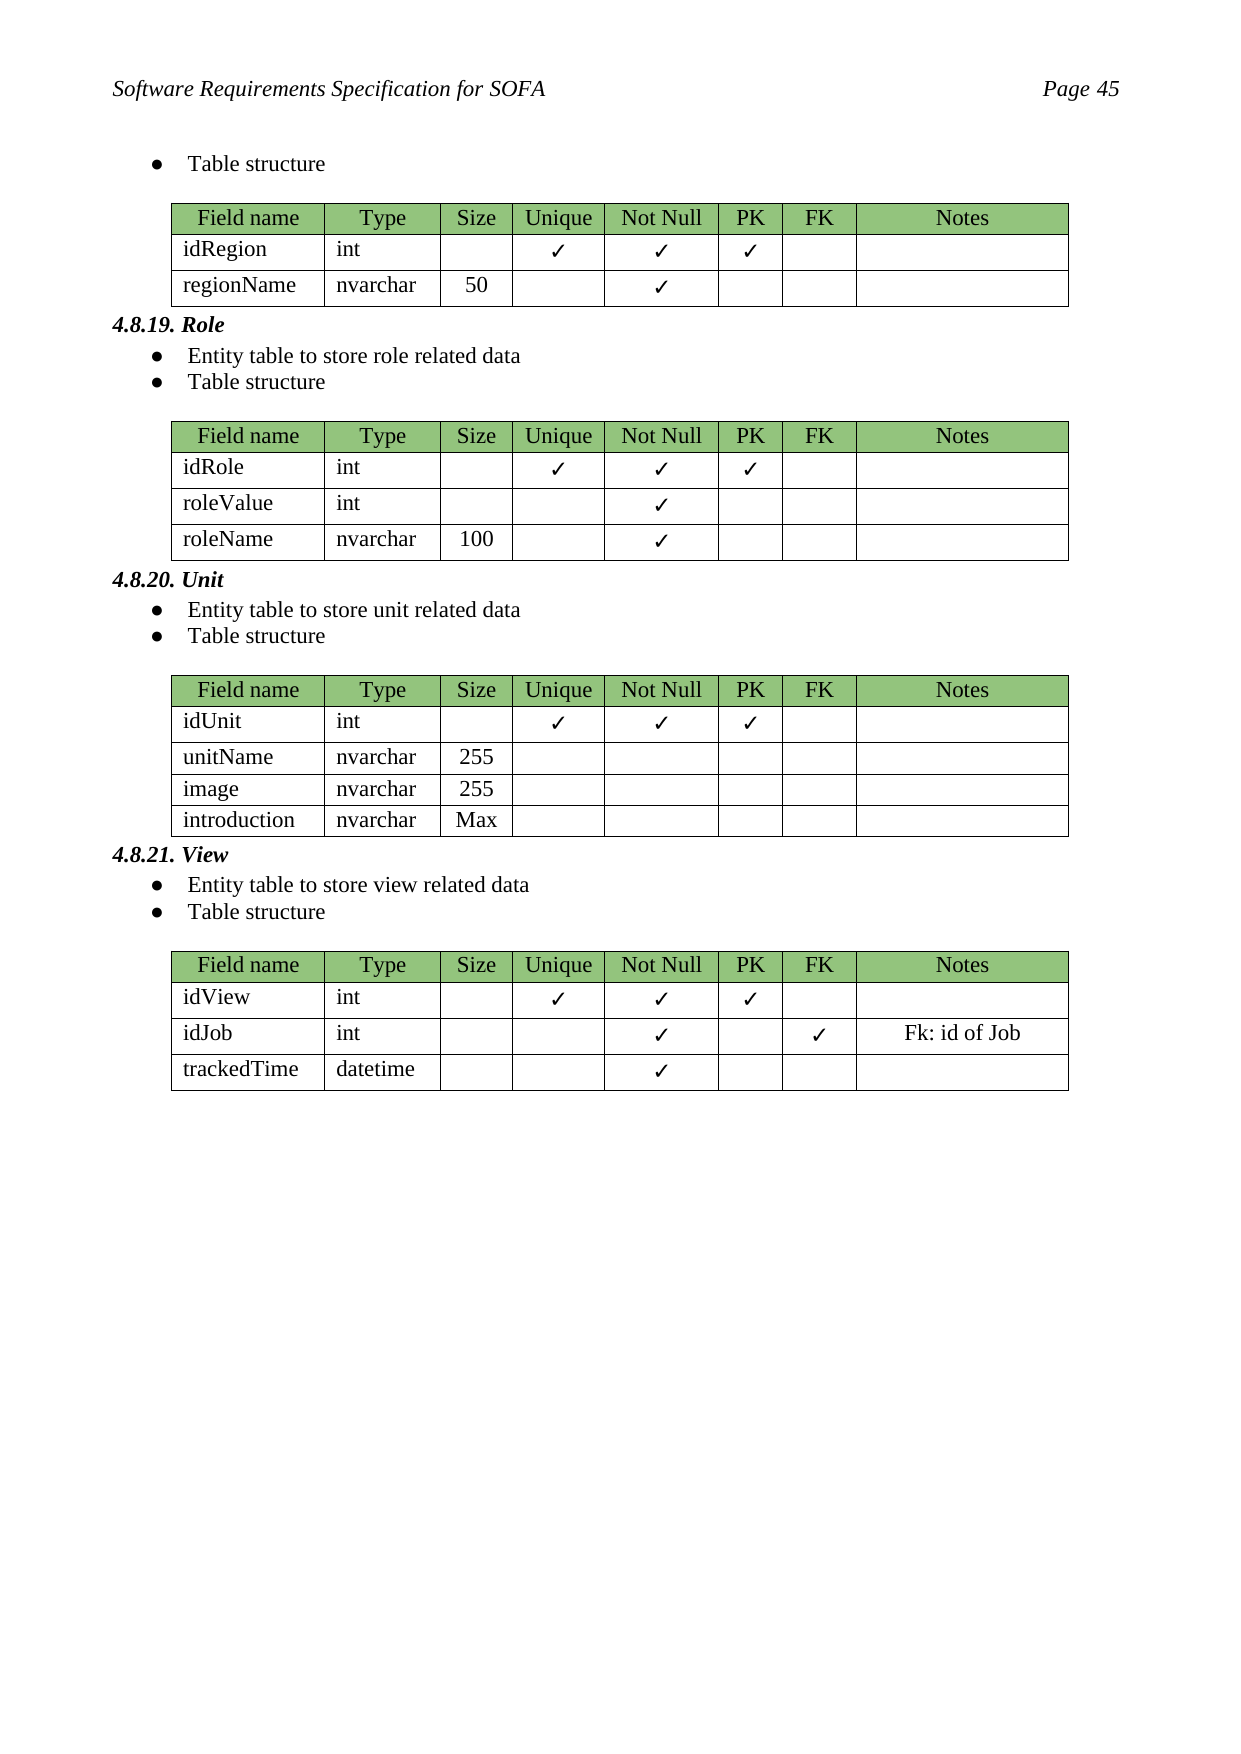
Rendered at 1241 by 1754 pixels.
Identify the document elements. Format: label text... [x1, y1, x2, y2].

table_header Not Null [605, 952, 718, 982]
table_header Type [325, 422, 440, 452]
table_cell int [325, 707, 440, 742]
table_cell [857, 271, 1068, 306]
subtitle 4.8.21. View [112, 841, 1128, 868]
table_cell ✓ [605, 707, 718, 742]
table_cell int [325, 453, 440, 488]
table_cell [441, 489, 512, 524]
table_header Unique [513, 422, 604, 452]
table_cell introduction [172, 806, 324, 836]
table_cell [719, 743, 782, 773]
table_header Not Null [605, 204, 718, 234]
table_header Type [325, 204, 440, 234]
table_cell idRegion [172, 235, 324, 270]
table_cell int [325, 1019, 440, 1054]
subtitle 4.8.20. Unit [112, 566, 1128, 592]
table_cell 255 [441, 743, 512, 773]
table_cell idJob [172, 1019, 324, 1054]
table_cell [719, 1055, 782, 1090]
table_cell [857, 235, 1068, 270]
table_cell [857, 453, 1068, 488]
table_cell unitName [172, 743, 324, 773]
table_cell [719, 489, 782, 524]
table_cell ✓ [605, 453, 718, 488]
table_header Size [441, 204, 512, 234]
table_cell int [325, 235, 440, 270]
table_header Unique [513, 952, 604, 982]
table_cell ✓ [605, 271, 718, 306]
table_cell [441, 235, 512, 270]
table_cell [857, 707, 1068, 742]
table_header Not Null [605, 676, 718, 706]
table_cell [783, 453, 856, 488]
table_cell Fk: id of Job [857, 1019, 1068, 1054]
table_cell [857, 489, 1068, 524]
table_cell nvarchar [325, 775, 440, 805]
table_cell image [172, 775, 324, 805]
table_header Type [325, 676, 440, 706]
table_header Type [325, 952, 440, 982]
table_cell [783, 271, 856, 306]
table_header Size [441, 422, 512, 452]
table_cell idUnit [172, 707, 324, 742]
table_header Not Null [605, 422, 718, 452]
table_cell ✓ [513, 235, 604, 270]
table_header Unique [513, 676, 604, 706]
table_cell Max [441, 806, 512, 836]
table_header PK [719, 952, 782, 982]
list Entity table to store role related data [150, 342, 1128, 368]
table_cell [719, 806, 782, 836]
table_cell [441, 1019, 512, 1054]
table_cell [783, 806, 856, 836]
table_cell [513, 1055, 604, 1090]
table_cell ✓ [719, 983, 782, 1018]
table_cell roleName [172, 525, 324, 560]
table_cell ✓ [719, 707, 782, 742]
table_cell [441, 1055, 512, 1090]
table_cell [513, 489, 604, 524]
list Entity table to store view related data [150, 871, 1128, 898]
table_cell [783, 235, 856, 270]
table_cell ✓ [605, 489, 718, 524]
table_cell ✓ [719, 235, 782, 270]
table_header FK [783, 204, 856, 234]
table_header Field name [172, 952, 324, 982]
list Table structure [150, 368, 1128, 394]
table_cell [719, 525, 782, 560]
table_cell [783, 983, 856, 1018]
table_cell [441, 707, 512, 742]
table_cell ✓ [605, 983, 718, 1018]
table_cell nvarchar [325, 525, 440, 560]
table_cell nvarchar [325, 271, 440, 306]
subtitle 4.8.19. Role [112, 311, 1128, 338]
table_cell [719, 775, 782, 805]
table_cell trackedTime [172, 1055, 324, 1090]
table_cell nvarchar [325, 806, 440, 836]
table_header Field name [172, 676, 324, 706]
table_cell [857, 743, 1068, 773]
table_cell int [325, 489, 440, 524]
table_header Field name [172, 422, 324, 452]
table_cell ✓ [783, 1019, 856, 1054]
table_cell ✓ [719, 453, 782, 488]
table_cell [719, 271, 782, 306]
table_cell [857, 1055, 1068, 1090]
table_cell [513, 806, 604, 836]
table_cell ✓ [513, 707, 604, 742]
table_cell [441, 453, 512, 488]
table_cell [513, 525, 604, 560]
table_cell [857, 983, 1068, 1018]
table_cell [719, 1019, 782, 1054]
table_cell [441, 983, 512, 1018]
table_header Notes [857, 952, 1068, 982]
table_header FK [783, 422, 856, 452]
table_cell [857, 806, 1068, 836]
list Table structure [150, 622, 1128, 648]
table_cell [605, 775, 718, 805]
table_cell idRole [172, 453, 324, 488]
table_header Notes [857, 422, 1068, 452]
table_cell [857, 525, 1068, 560]
table_header PK [719, 204, 782, 234]
table_cell ✓ [605, 1019, 718, 1054]
table_cell [783, 707, 856, 742]
table_cell ✓ [513, 453, 604, 488]
table_cell 100 [441, 525, 512, 560]
table_cell [783, 743, 856, 773]
table_header Notes [857, 676, 1068, 706]
table_cell [783, 489, 856, 524]
table_cell 50 [441, 271, 512, 306]
table_cell nvarchar [325, 743, 440, 773]
table_cell [513, 271, 604, 306]
table_header PK [719, 676, 782, 706]
table_cell ✓ [513, 983, 604, 1018]
table_header FK [783, 952, 856, 982]
table_header Size [441, 676, 512, 706]
table_cell ✓ [605, 235, 718, 270]
table_header Notes [857, 204, 1068, 234]
table_header Size [441, 952, 512, 982]
table_cell ✓ [605, 1055, 718, 1090]
table_cell datetime [325, 1055, 440, 1090]
table_cell 255 [441, 775, 512, 805]
table_cell [513, 1019, 604, 1054]
list Entity table to store unit related data [150, 596, 1128, 622]
list Table structure [150, 898, 1128, 924]
table_cell int [325, 983, 440, 1018]
table_header Field name [172, 204, 324, 234]
table_cell ✓ [605, 525, 718, 560]
table_header FK [783, 676, 856, 706]
table_cell [783, 525, 856, 560]
table_cell [783, 1055, 856, 1090]
table_cell [783, 775, 856, 805]
table_cell idView [172, 983, 324, 1018]
table_cell [605, 806, 718, 836]
table_cell [857, 775, 1068, 805]
table_cell [513, 775, 604, 805]
table_cell [605, 743, 718, 773]
table_cell [513, 743, 604, 773]
table_header Unique [513, 204, 604, 234]
table_cell roleValue [172, 489, 324, 524]
list Table structure [150, 150, 1128, 176]
table_cell regionName [172, 271, 324, 306]
table_header PK [719, 422, 782, 452]
